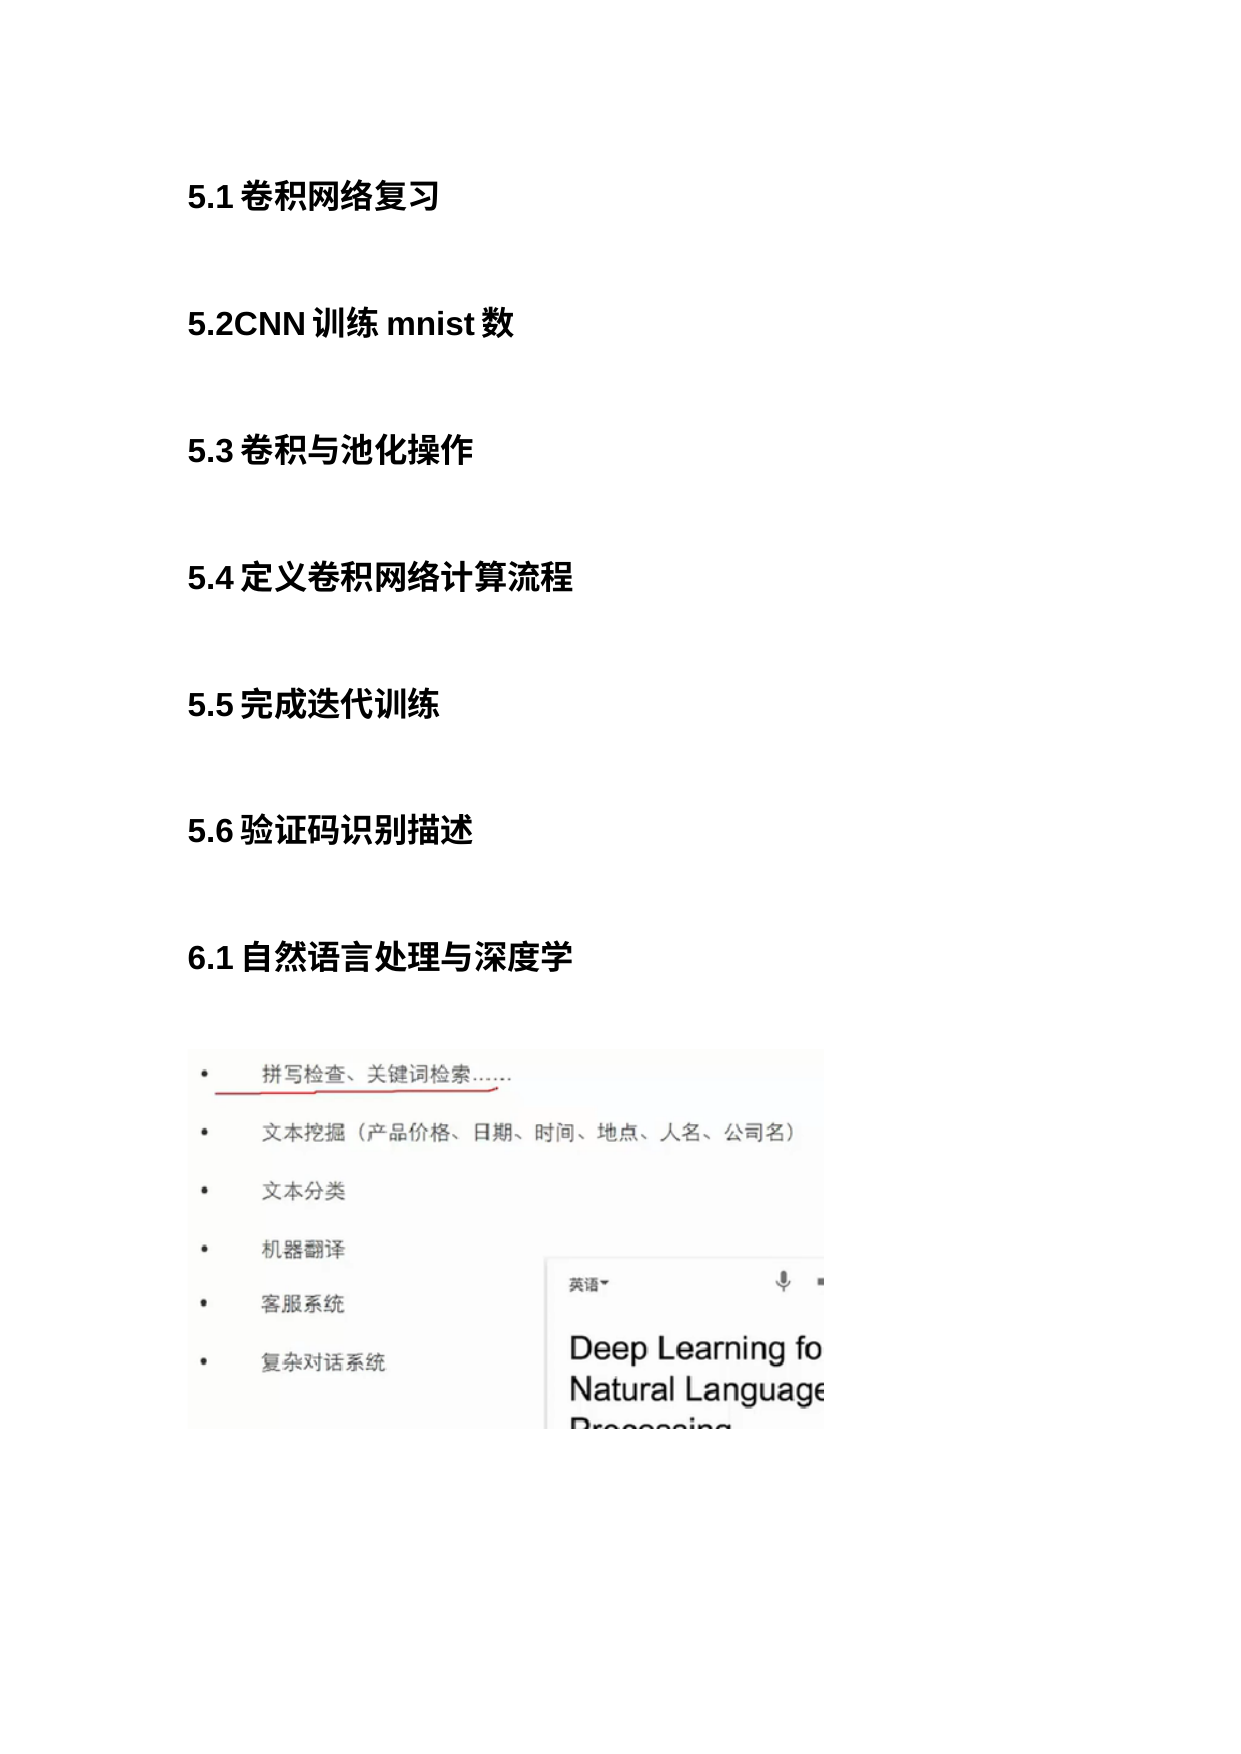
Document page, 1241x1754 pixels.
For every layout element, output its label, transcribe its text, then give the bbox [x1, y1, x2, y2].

subtitle 5.1卷积网络复习 [187, 162, 1053, 227]
subtitle 5.3卷积与池化操作 [187, 416, 1053, 481]
subtitle 5.6验证码识别描述 [187, 796, 1053, 861]
subtitle 5.2CNN训练mnist数 [187, 289, 1053, 354]
picture [187, 1049, 824, 1429]
subtitle 6.1自然语言处理与深度学 [187, 923, 1053, 988]
subtitle 5.4定义卷积网络计算流程 [187, 542, 1053, 607]
subtitle 5.5完成迭代训练 [187, 669, 1053, 734]
